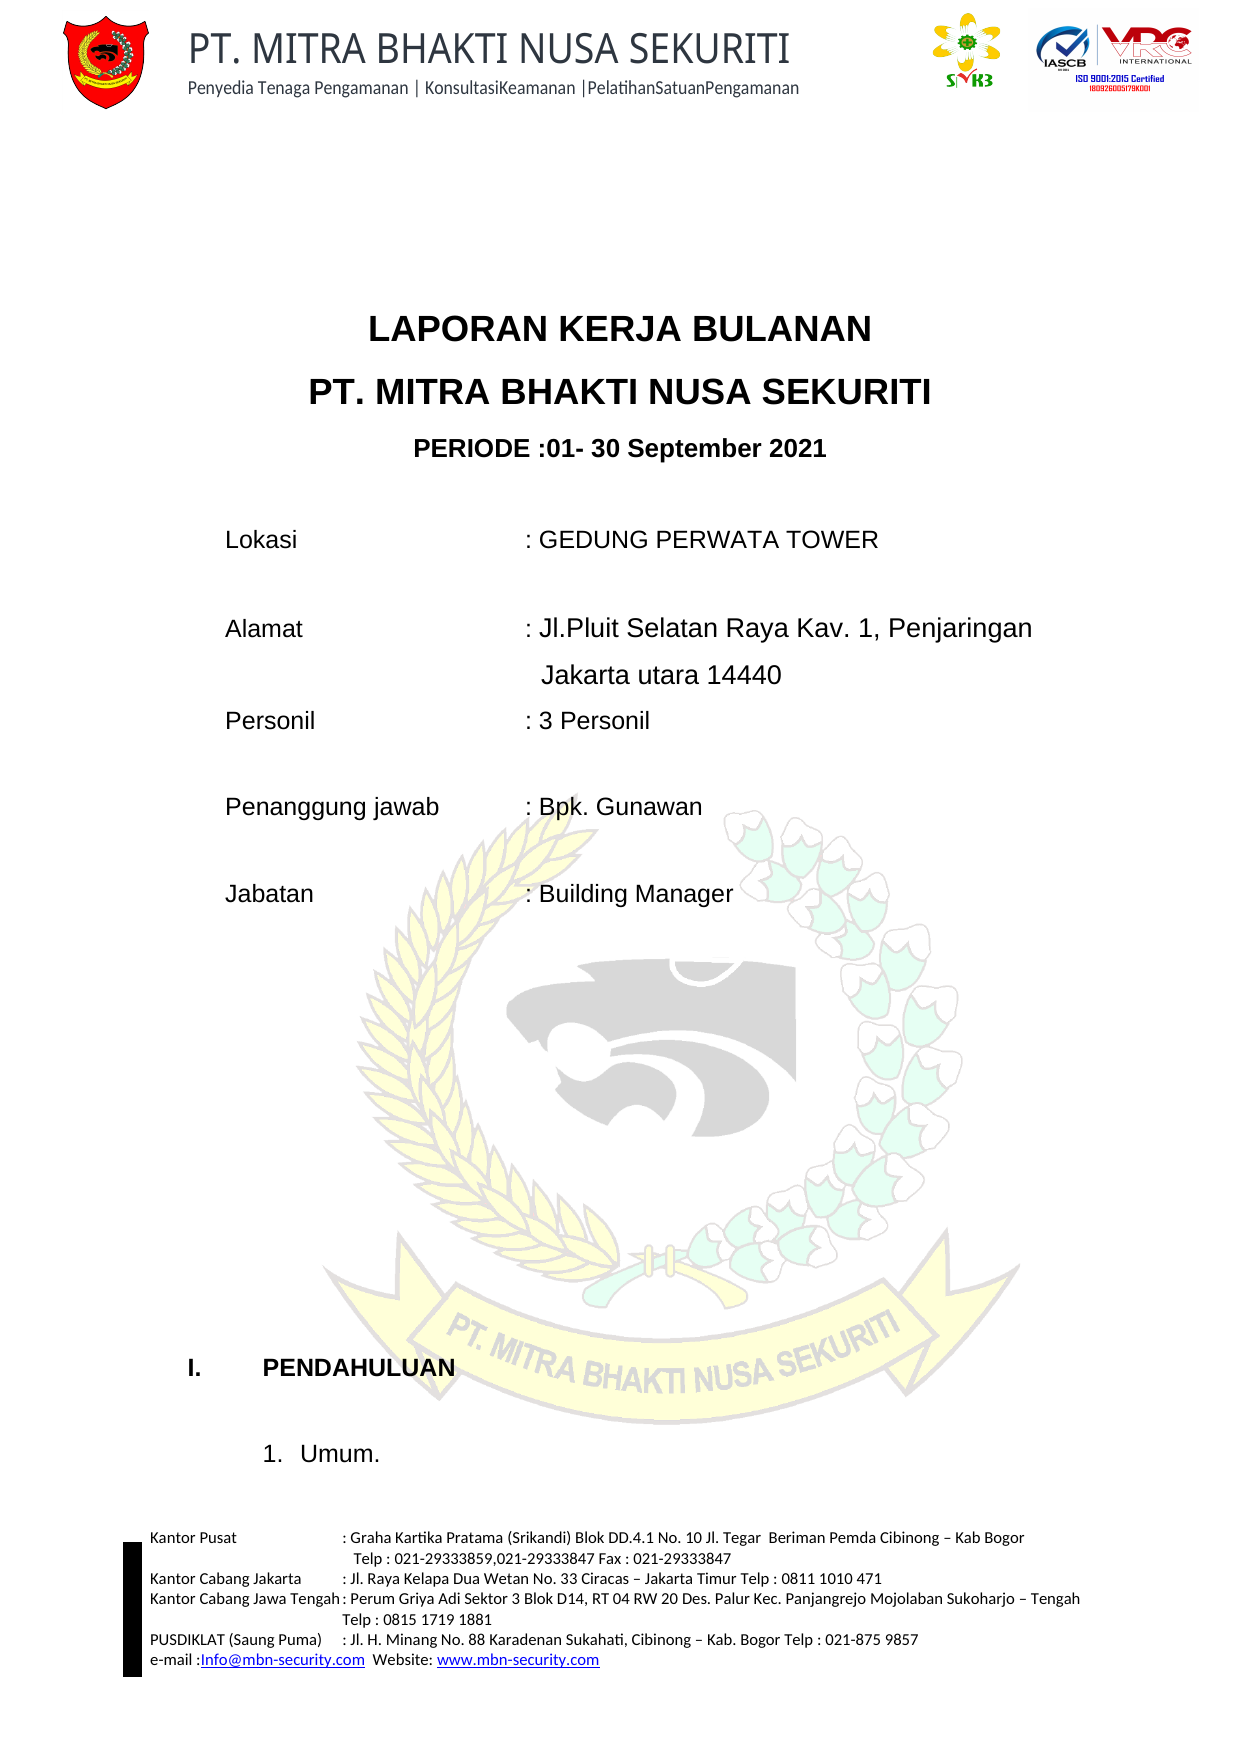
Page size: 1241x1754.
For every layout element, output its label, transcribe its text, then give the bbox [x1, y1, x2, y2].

text Penanggung jawab : Bpk. Gunawan [150, 792, 1090, 821]
picture [62, 10, 149, 114]
text Personil : 3 Personil [150, 706, 1090, 735]
text Alamat : Jl.Pluit Selatan Raya Kav. 1, Penjaringan [150, 612, 1090, 643]
list Umum. [262, 1439, 1090, 1468]
text Jakarta utara 14440 [150, 659, 1090, 690]
text PT. MITRA BHAKTI NUSA SEKURITI [150, 370, 1090, 412]
text Jabatan : Building Manager [150, 878, 1090, 907]
list PENDAHULUAN [187, 1353, 1090, 1382]
text PERIODE :01- 30 September 2021 [150, 433, 1090, 463]
picture [932, 13, 1001, 88]
text LAPORAN KERJA BULANAN [150, 307, 1090, 349]
text Lokasi : GEDUNG PERWATA TOWER [150, 525, 1090, 553]
picture [1028, 8, 1199, 112]
